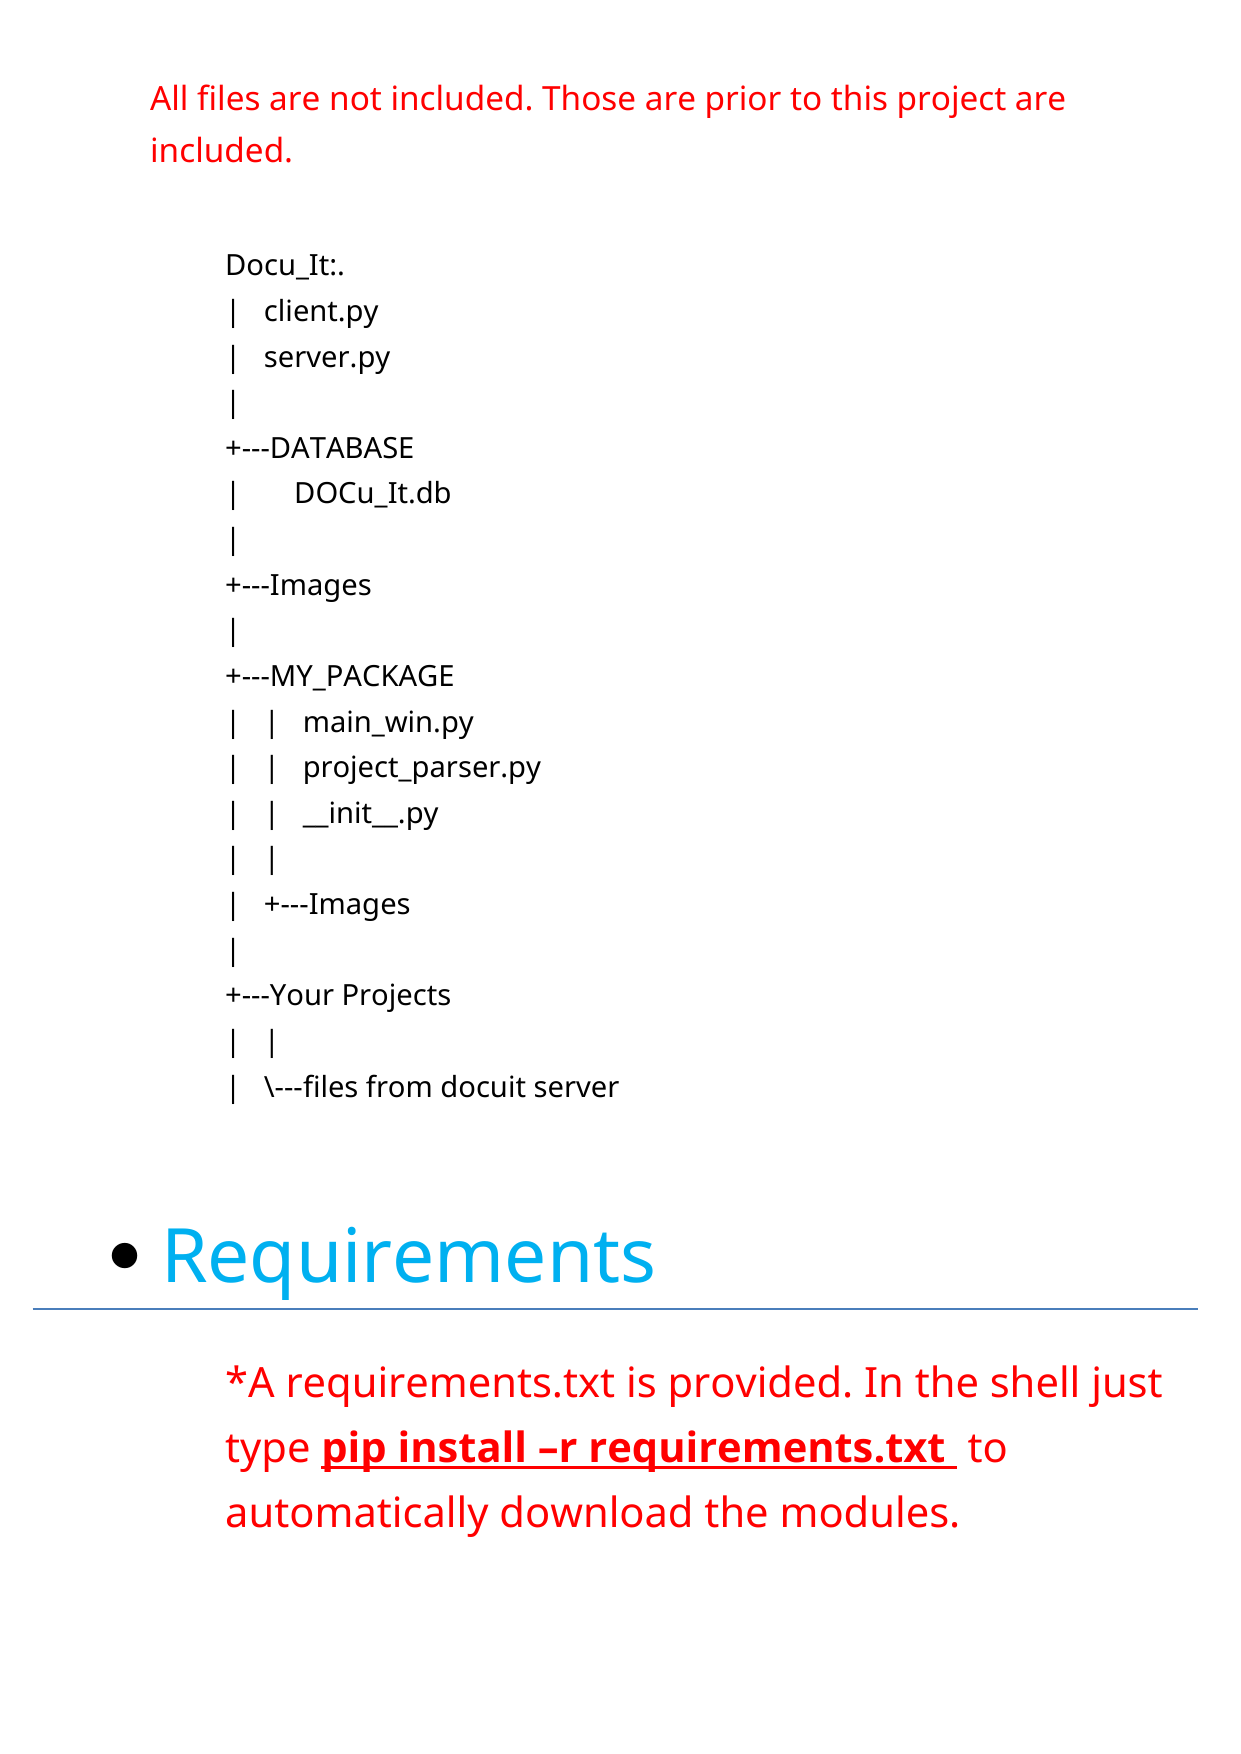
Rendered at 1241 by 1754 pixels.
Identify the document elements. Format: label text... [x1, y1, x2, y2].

list | \---files from docuit server [225, 1066, 1165, 1106]
list | +---Images [225, 883, 1165, 923]
list | | __init__.py [225, 792, 1165, 832]
list | | project_parser.py [225, 746, 1165, 786]
list +---MY_PACKAGE [225, 655, 1165, 695]
list | | [225, 1020, 1165, 1060]
list | | main_win.py [225, 701, 1165, 741]
list +---Images [225, 564, 1165, 604]
list +---Your Projects [225, 974, 1165, 1014]
list Requirements [112, 1203, 1165, 1305]
list | | [225, 838, 1165, 877]
list | [225, 518, 1165, 558]
list | server.py [225, 336, 1165, 376]
list *A requirements.txt is provided. In the shell just type pip install –r requirements.txt to automatically download the modules. [225, 1352, 1165, 1539]
list Docu_It:. [225, 244, 1165, 284]
list All files are not included. Those are prior to this project are included. [150, 75, 1165, 173]
list | DOCu_It.db [225, 473, 1165, 512]
list +---DATABASE [225, 427, 1165, 467]
list | [225, 609, 1165, 649]
list | [225, 929, 1165, 969]
list | [225, 381, 1165, 421]
list | client.py [225, 290, 1165, 330]
